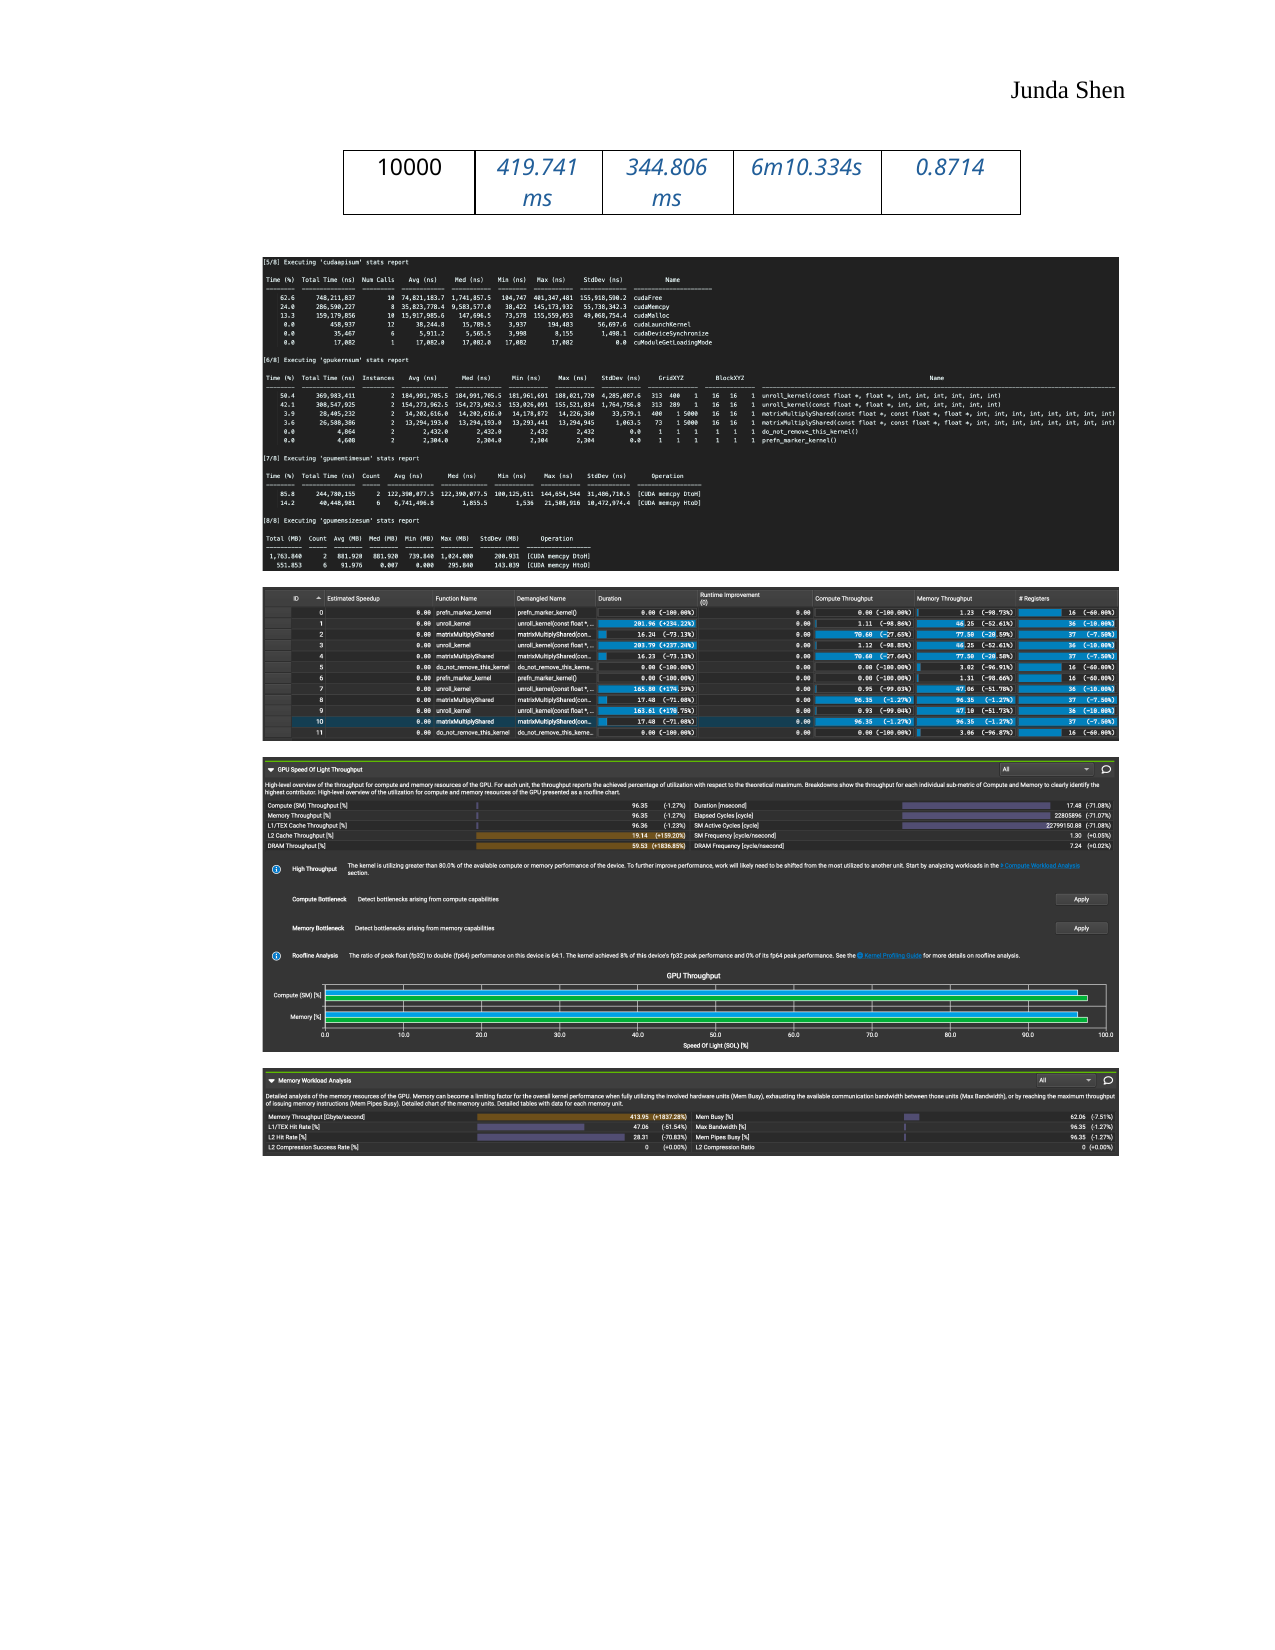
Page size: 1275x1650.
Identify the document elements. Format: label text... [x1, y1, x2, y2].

picture [262, 257, 1119, 571]
table_cell 344.806 ms [603, 151, 733, 213]
table_cell 0.8714 [882, 151, 1020, 213]
table_cell 10000 [344, 151, 474, 213]
table_cell 419.741 ms [476, 151, 602, 213]
picture [262, 587, 1119, 741]
picture [262, 757, 1119, 1052]
picture [262, 1068, 1119, 1156]
table_cell 6m10.334s [734, 151, 881, 213]
